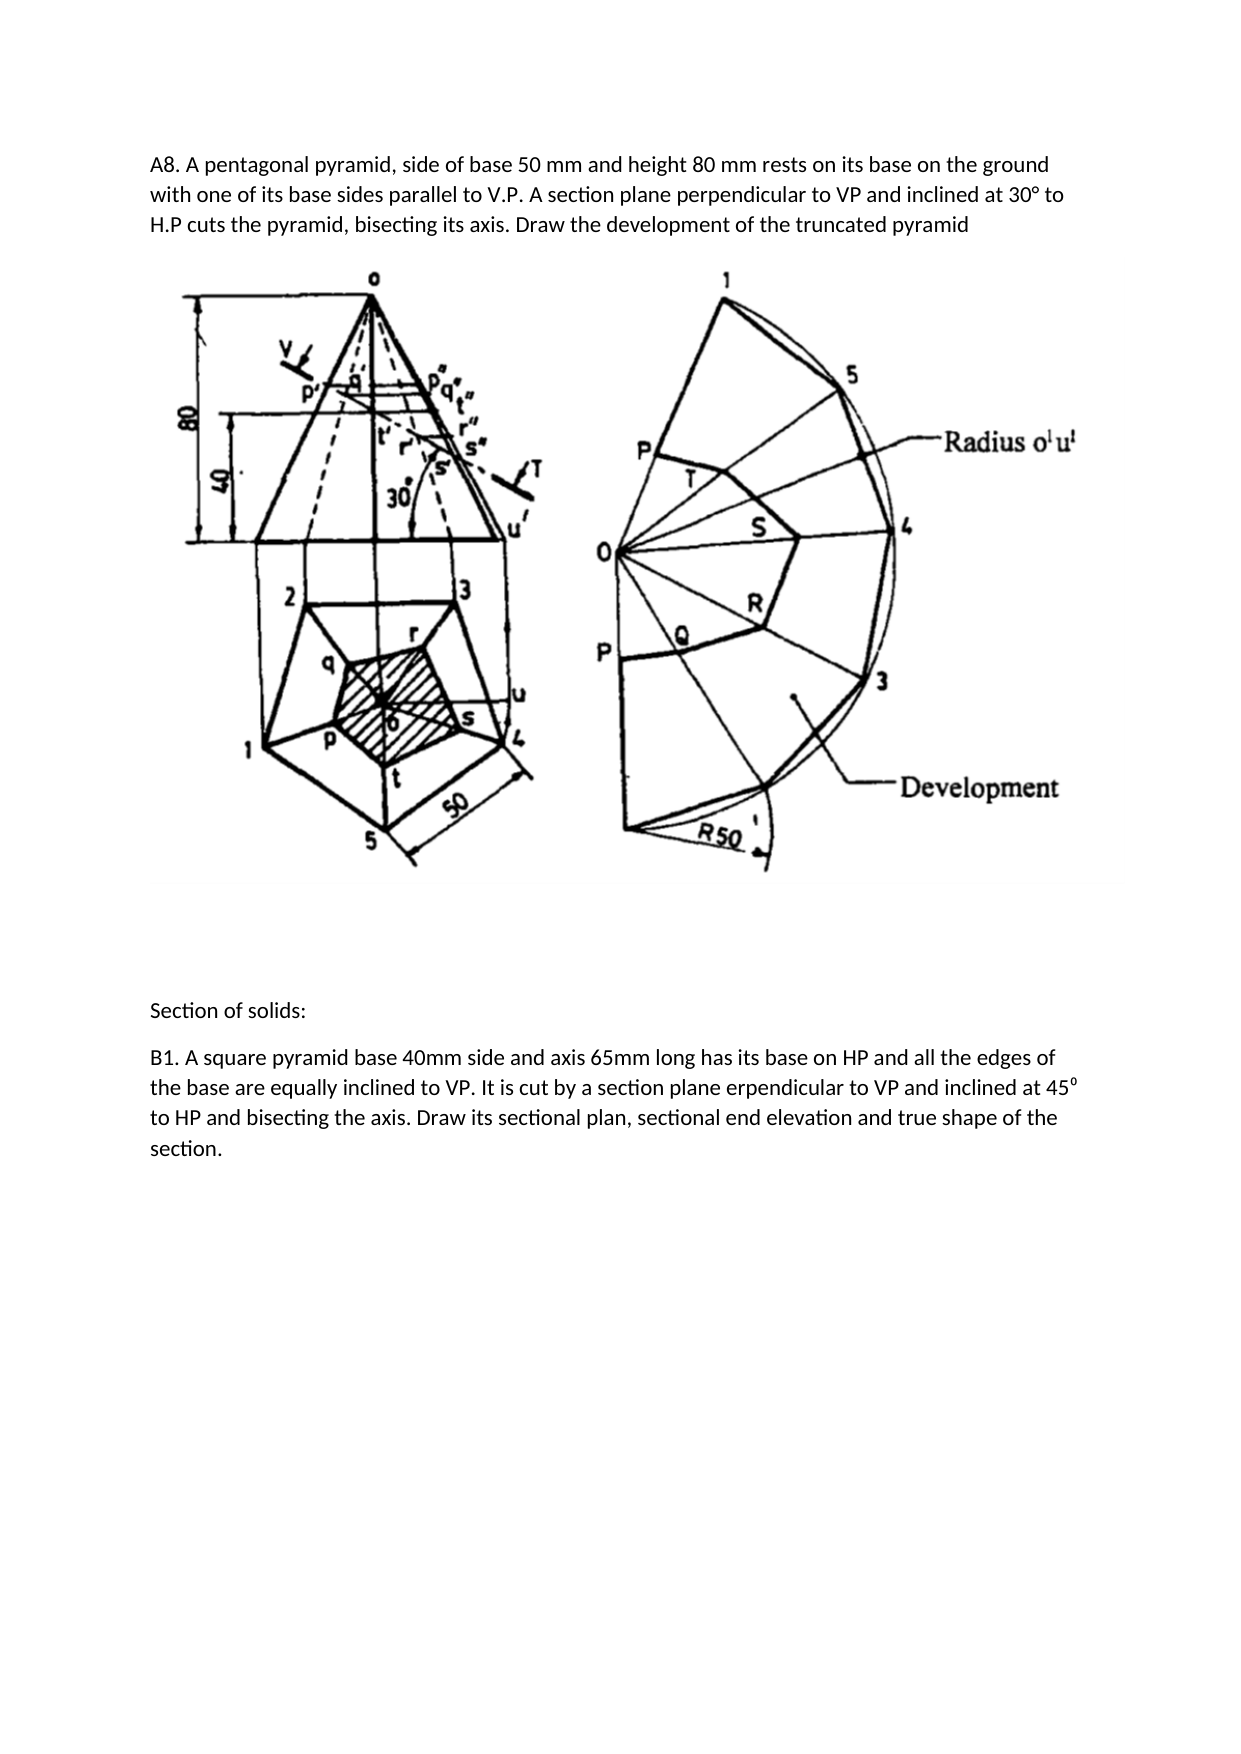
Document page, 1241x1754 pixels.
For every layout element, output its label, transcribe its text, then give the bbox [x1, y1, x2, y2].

text A8. A pentagonal pyramid, side of base 50 mm and height 80 mm rests on its base on the ground with one of its base sides parallel to V.P. A section plane perpendicular to VP and inclined at 30° to H.P cuts the pyramid, bisecting its axis. Draw the development of the truncated pyramid [150, 150, 1090, 238]
picture [150, 257, 1125, 884]
text B1. A square pyramid base 40mm side and axis 65mm long has its base on HP and all the edges of the base are equally inclined to VP. It is cut by a section plane erpendicular to VP and inclined at 45⁰ to HP and bisecting the axis. Draw its sectional plan, sectional end elevation and true shape of the section. [150, 1043, 1090, 1162]
text Section of solids: [150, 996, 1090, 1024]
